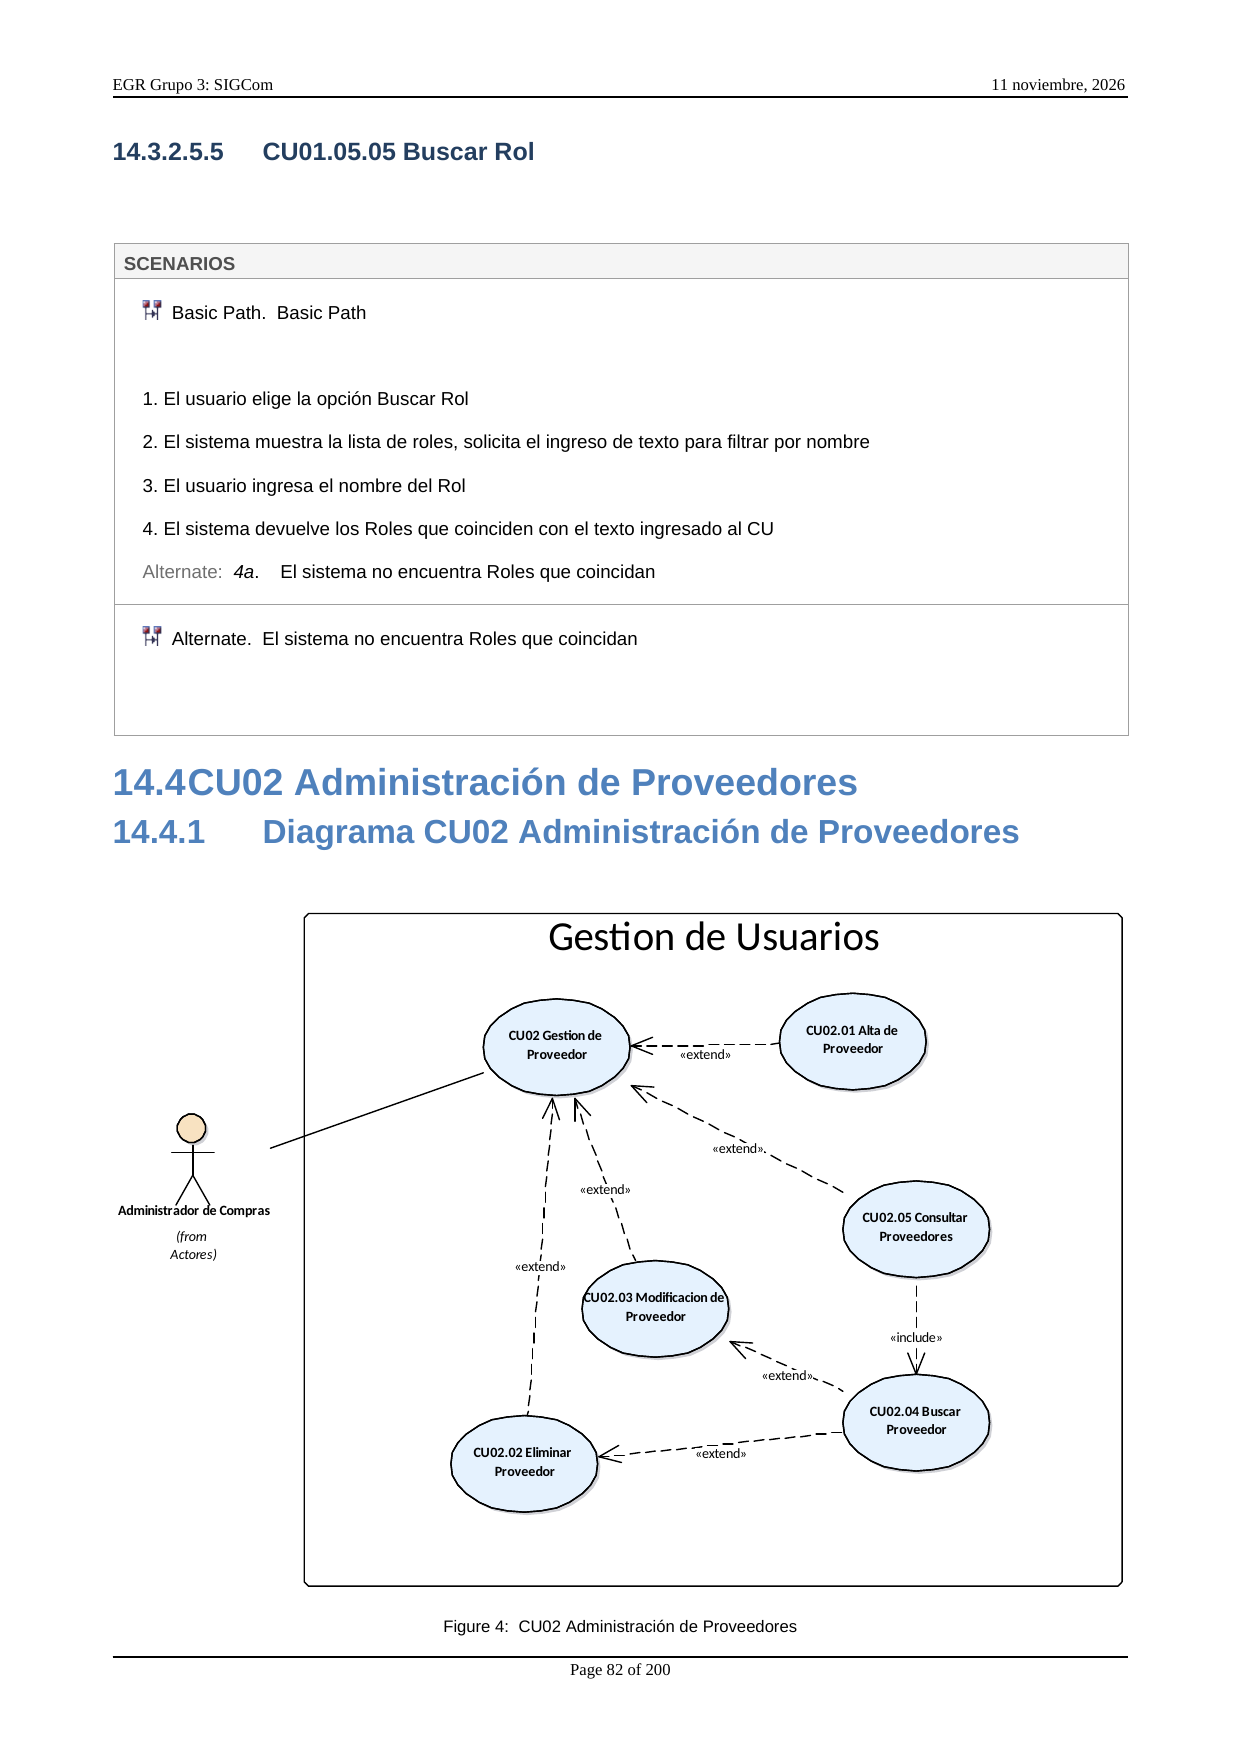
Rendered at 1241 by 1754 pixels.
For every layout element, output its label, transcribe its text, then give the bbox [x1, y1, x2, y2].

text CU02 Administración de Proveedores [112, 1617, 1128, 1636]
picture [142, 300, 162, 320]
subtitle CU01.05.05 Buscar Rol [112, 136, 1128, 165]
subtitle Diagrama CU02 Administración de Proveedores [112, 812, 1128, 850]
subtitle CU02 Administración de Proveedores [112, 760, 1128, 803]
picture [142, 626, 162, 646]
table_header SCENARIOS [115, 244, 1128, 278]
table_cell Basic Path. Basic Path 1. El usuario elige la opción Buscar Rol 2. El sistema muestra la lista de roles, solicita el ingreso de texto para filtrar por nombre 3. El usuario ingresa el nombre del Rol 4. El sistema devuelve los Roles que coinciden con el texto ingresado al CU Alternate: 4a. El sistema no encuentra Roles que coincidan [115, 279, 1128, 604]
table_cell Alternate. El sistema no encuentra Roles que coincidan [115, 605, 1128, 735]
